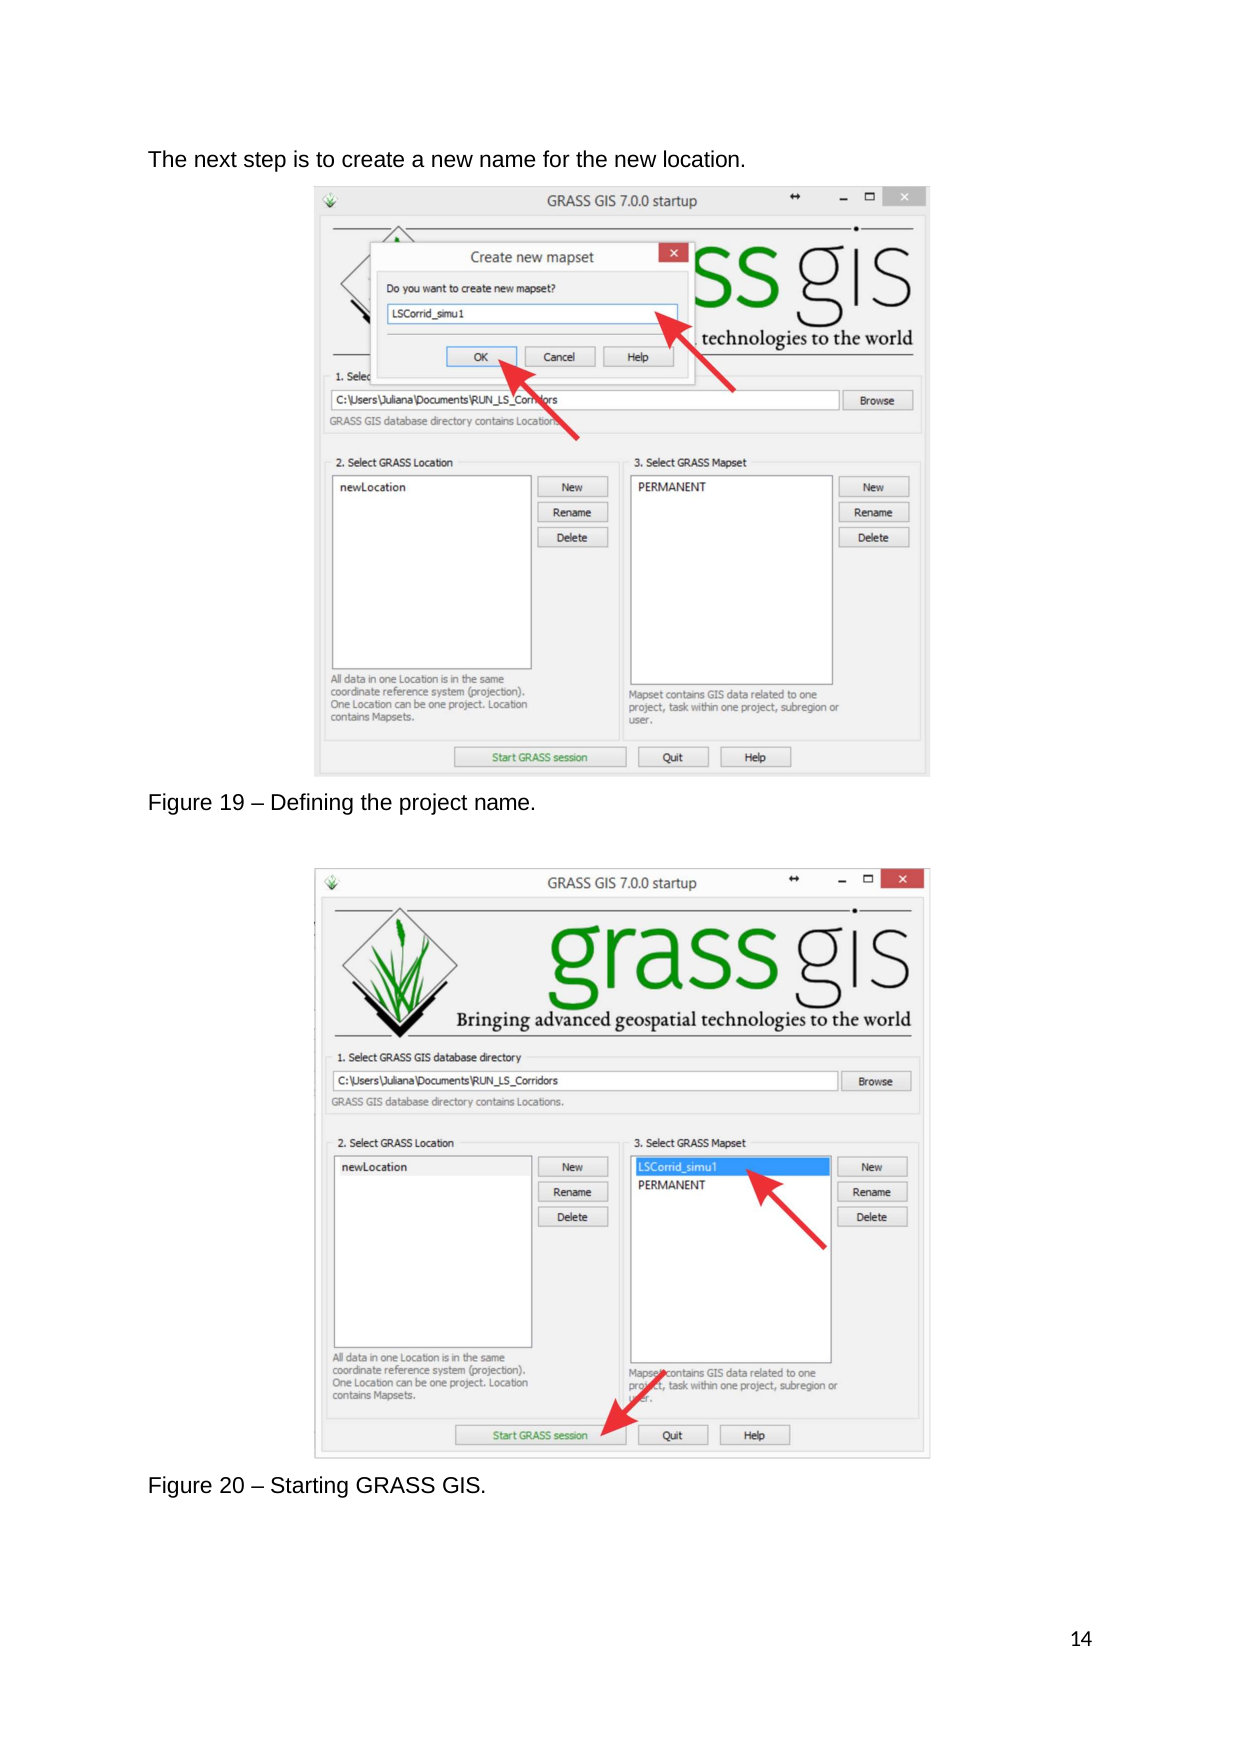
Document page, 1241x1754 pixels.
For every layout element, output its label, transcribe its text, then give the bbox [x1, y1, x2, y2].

picture [313, 185, 931, 195]
text Figure 20 – Starting GRASS GIS. [148, 878, 1194, 1498]
text The next step is to create a new name for the new location. [148, 146, 1194, 172]
picture [313, 867, 931, 878]
text Figure 19 – Defining the project name. [148, 195, 1194, 815]
